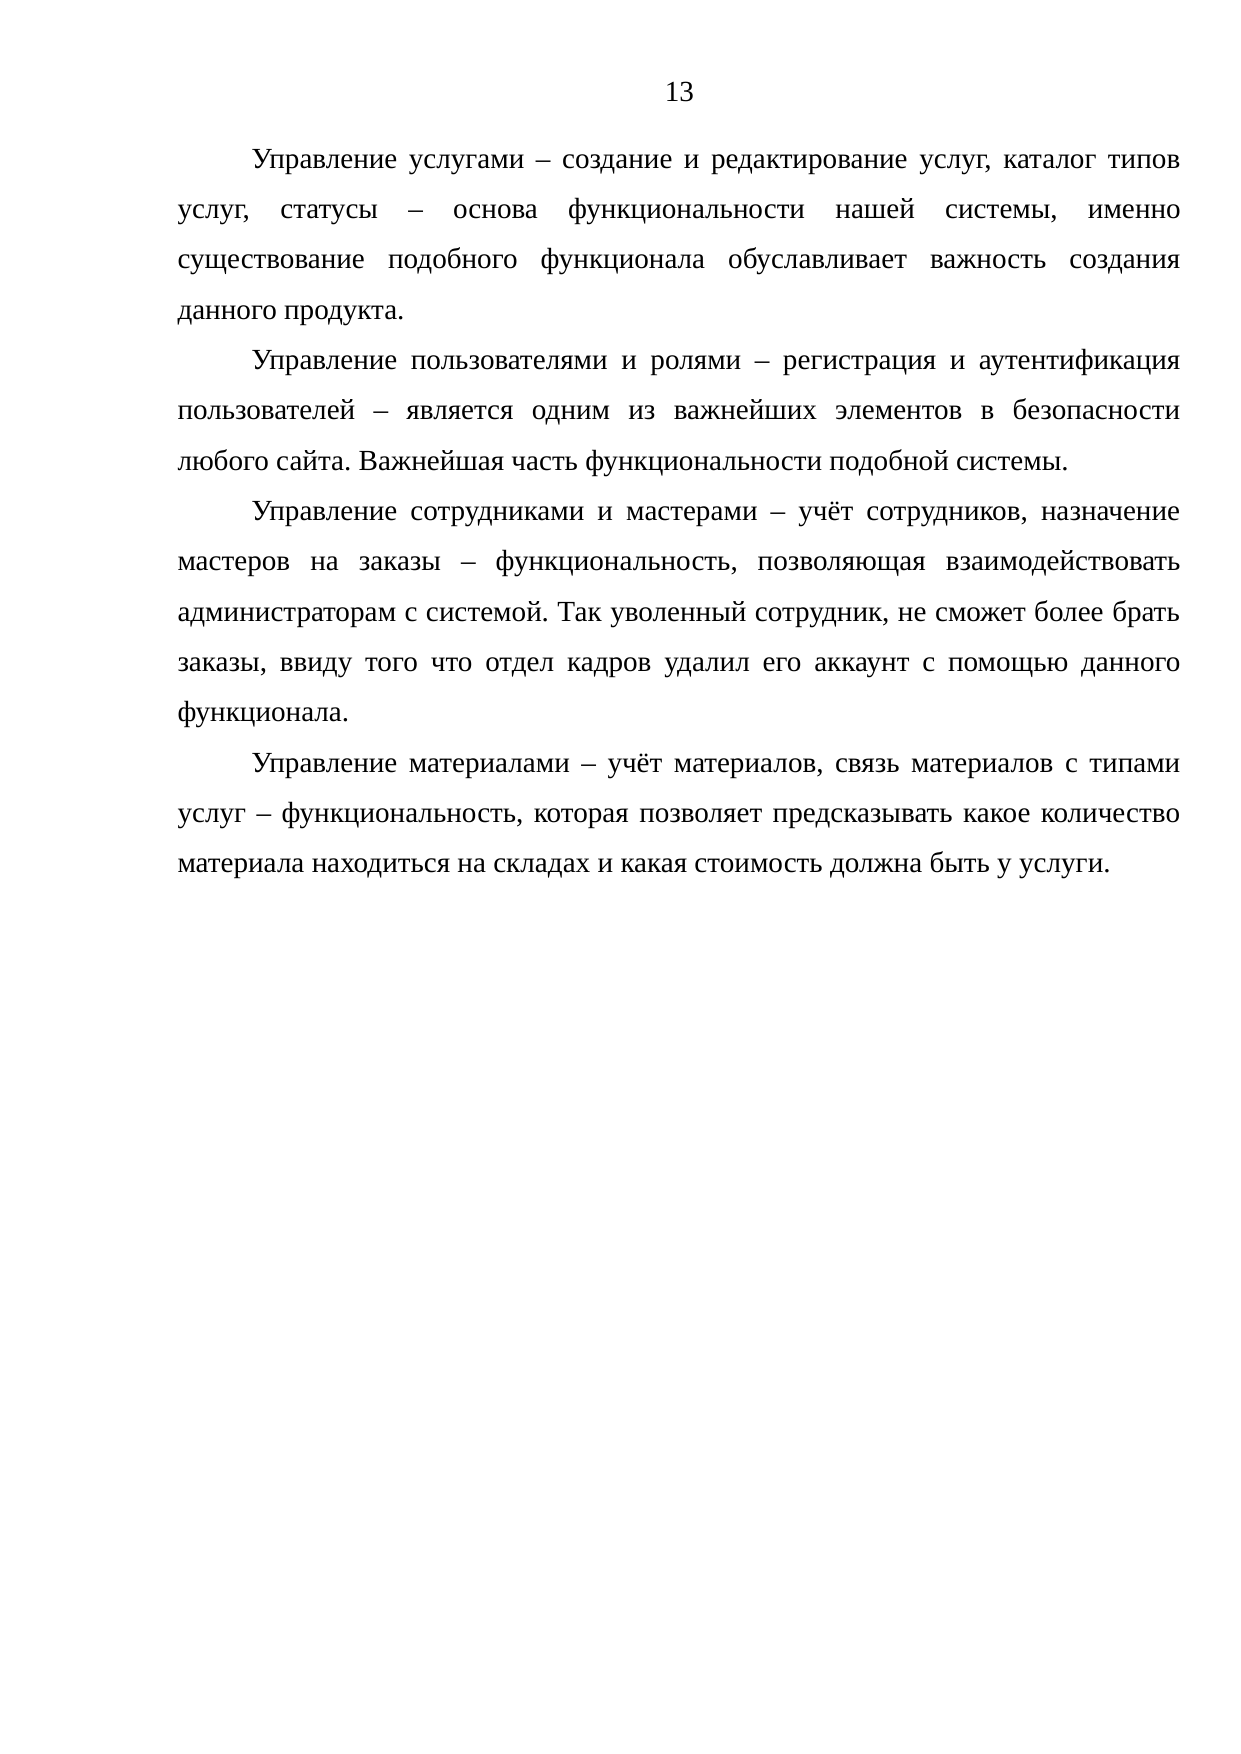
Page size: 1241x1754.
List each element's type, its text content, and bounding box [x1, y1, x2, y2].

text Управление материалами – учёт материалов, связь материалов с типами услуг – функциональность, которая позволяет предсказывать какое количество материала находиться на складах и какая стоимость должна быть у услуги. [177, 745, 1181, 879]
text Управление услугами – создание и редактирование услуг, каталог типов услуг, статусы – основа функциональности нашей системы, именно существование подобного функционала обуславливает важность создания данного продукта. [177, 141, 1181, 325]
text Управление сотрудниками и мастерами – учёт сотрудников, назначение мастеров на заказы – функциональность, позволяющая взаимодействовать администраторам с системой. Так уволенный сотрудник, не сможет более брать заказы, ввиду того что отдел кадров удалил его аккаунт с помощью данного функционала. [177, 493, 1181, 728]
text Управление пользователями и ролями – регистрация и аутентификация пользователей – является одним из важнейших элементов в безопасности любого сайта. Важнейшая часть функциональности подобной системы. [177, 342, 1181, 476]
